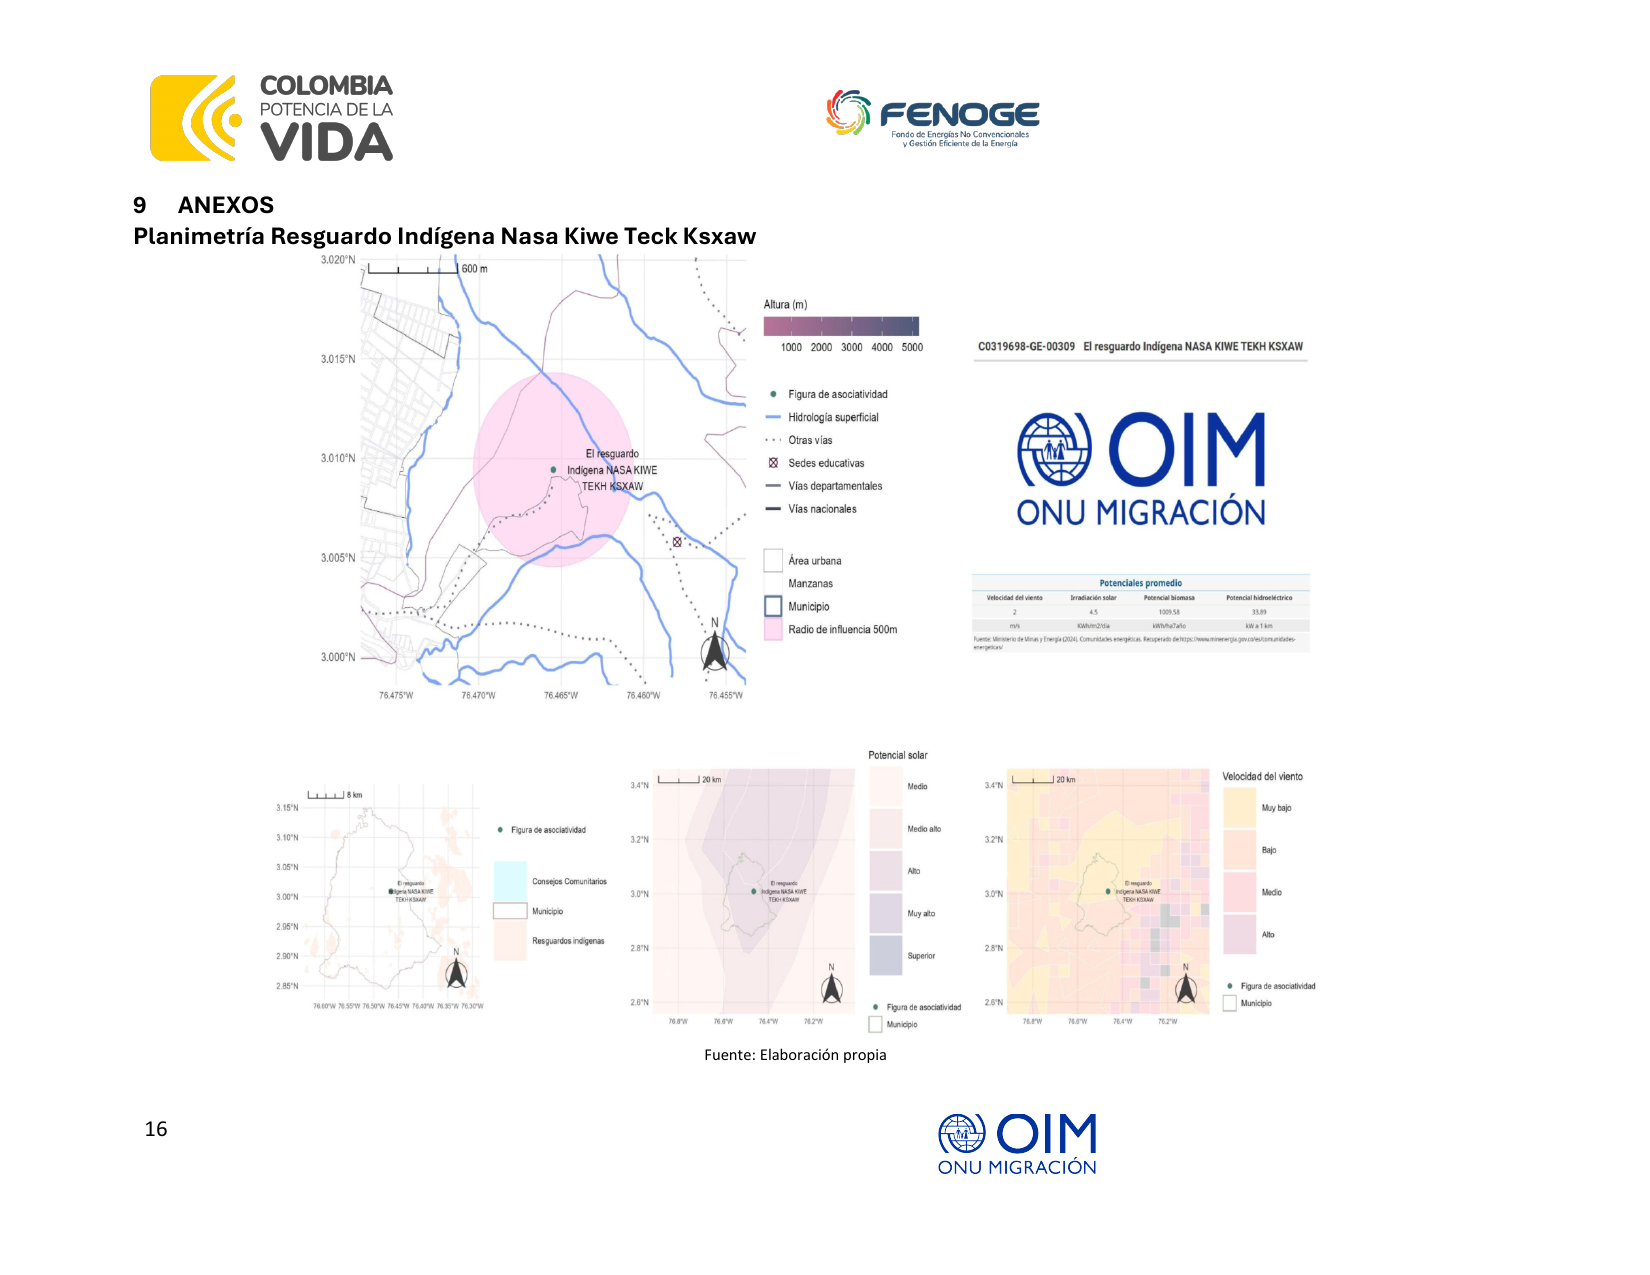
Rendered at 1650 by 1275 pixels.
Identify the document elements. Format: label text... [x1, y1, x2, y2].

picture [825, 88, 1042, 148]
text Fuente: Elaboración propia [74, 1044, 1517, 1064]
subtitle ANEXOS [133, 190, 1517, 221]
picture [269, 251, 1322, 1044]
picture [938, 1114, 1096, 1174]
subtitle Planimetría Resguardo Indígena Nasa Kiwe Teck Ksxaw [133, 221, 1517, 251]
picture [144, 73, 399, 163]
